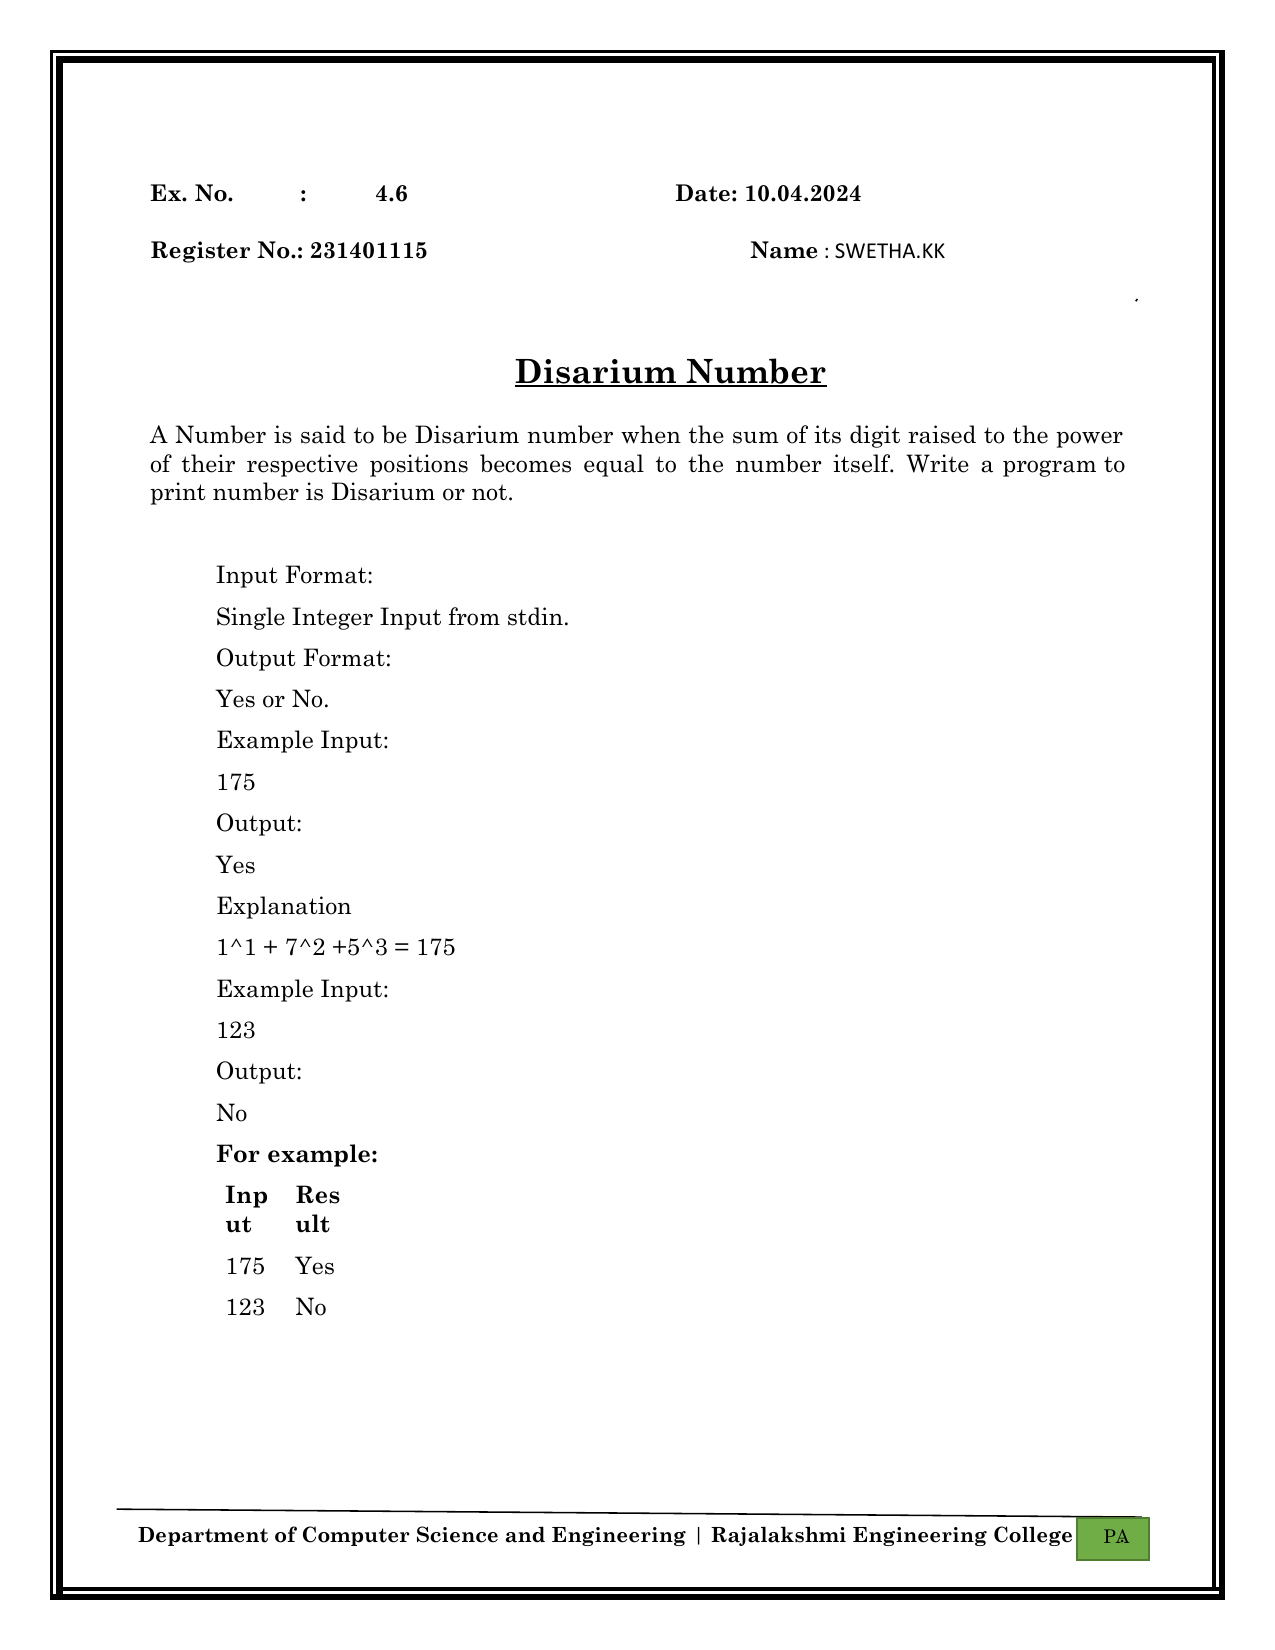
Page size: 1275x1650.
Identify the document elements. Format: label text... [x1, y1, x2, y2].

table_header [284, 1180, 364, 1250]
text Example Input: [216, 725, 1125, 754]
text Input Format: [216, 560, 1125, 589]
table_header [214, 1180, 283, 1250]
text No [216, 1097, 1125, 1126]
text Output Format: [216, 643, 1125, 671]
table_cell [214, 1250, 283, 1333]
text Output: [216, 808, 1125, 837]
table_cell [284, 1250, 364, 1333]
text Disarium Number [216, 350, 1125, 390]
text Example Input: [216, 973, 1125, 1002]
text Explanation [216, 891, 1125, 919]
text A Number is said to be Disarium number when the sum of its digit raised to the power of their respective positions becomes equal to the number itself. Write a program to print number is Disarium or not. [150, 419, 1125, 506]
text 123 [216, 1015, 1125, 1044]
text Register No.: 231401115 Name : SWETHA.KK [150, 236, 1125, 264]
text Ex. No. : 4.6 Date: 10.04.2024 [150, 179, 1125, 207]
text Output: [216, 1056, 1125, 1085]
text 175 [216, 767, 1125, 796]
text 1^1 + 7^2 +5^3 = 175 [216, 932, 1125, 961]
text Single Integer Input from stdin. [216, 601, 1125, 630]
text Yes or No. [216, 684, 1125, 713]
text Yes [216, 849, 1125, 878]
text For example: [216, 1139, 1125, 1168]
